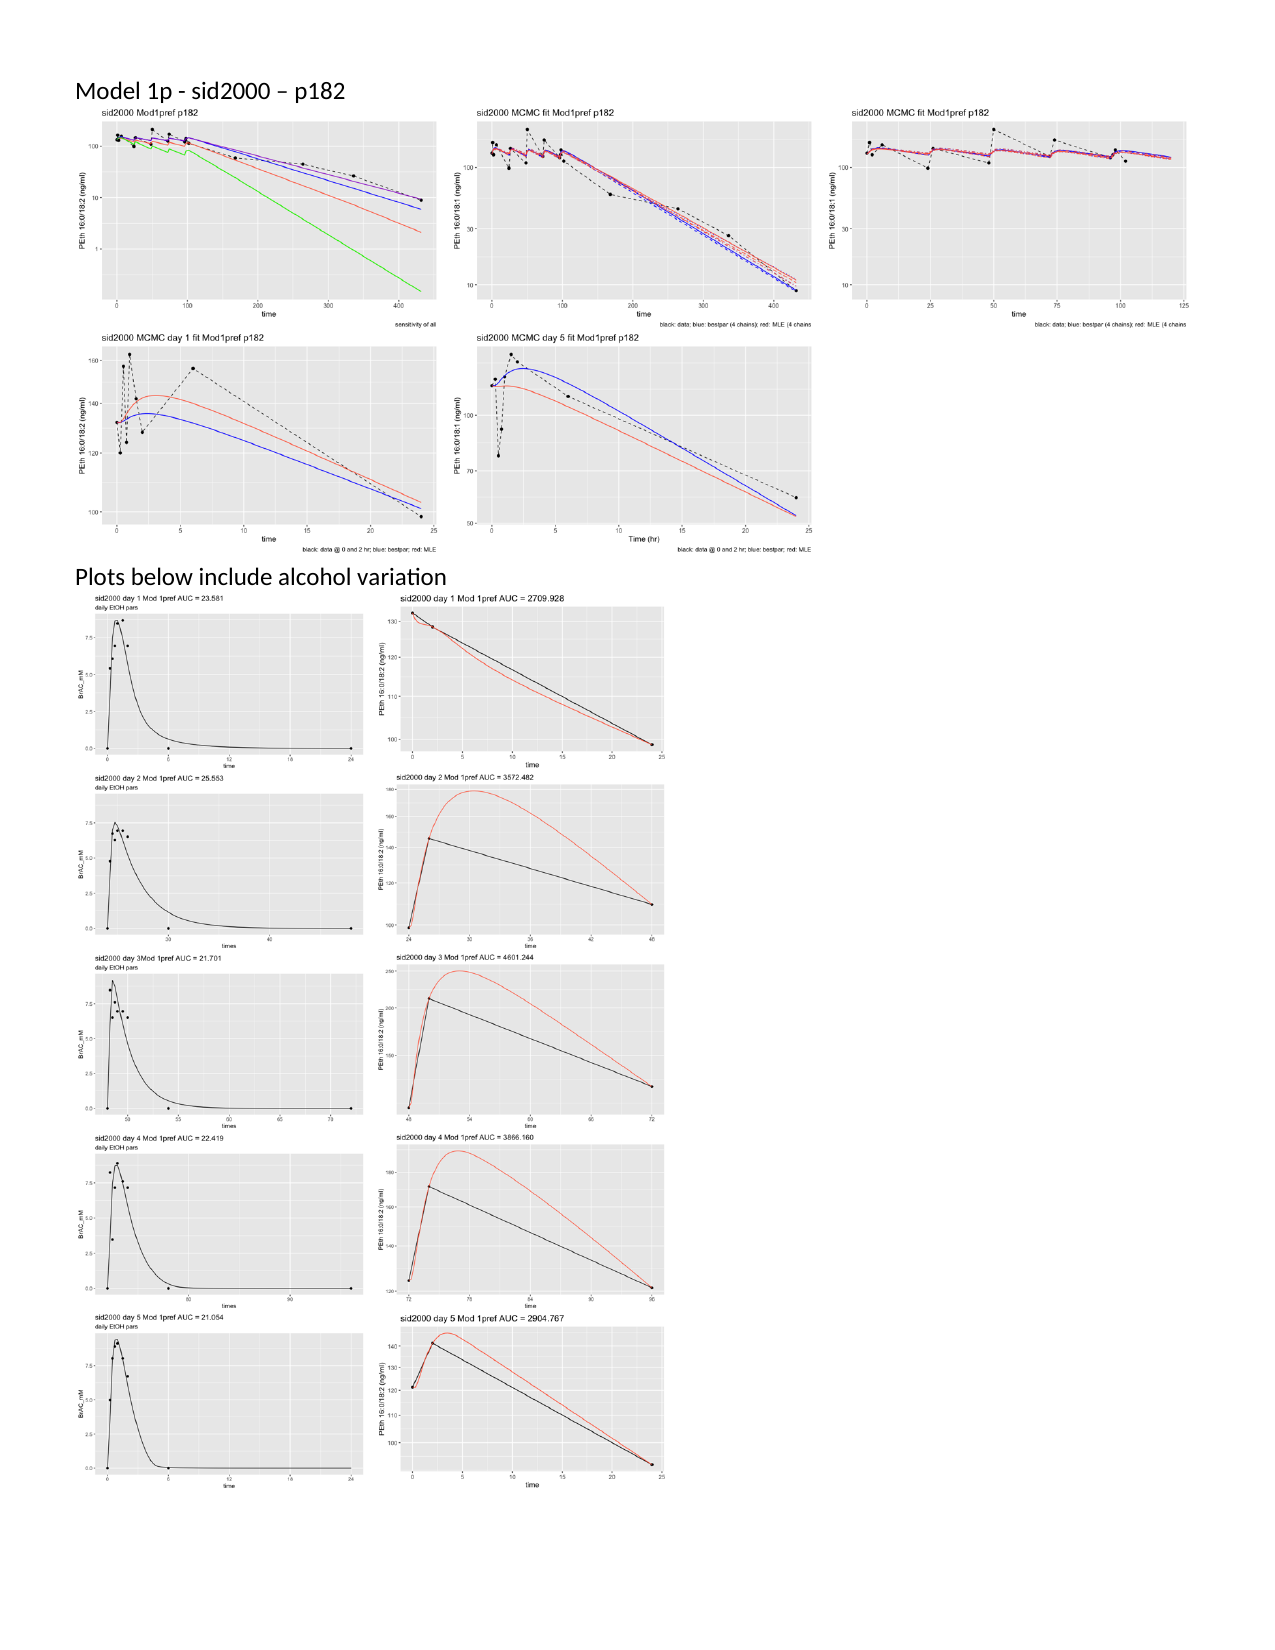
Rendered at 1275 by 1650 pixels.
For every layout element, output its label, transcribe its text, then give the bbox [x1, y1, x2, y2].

picture [75, 592, 366, 1492]
text Model 1p - sid2000 – p182 [75, 75, 1200, 106]
picture [75, 105, 440, 556]
text Plots below include alcohol variation [75, 562, 1200, 592]
picture [825, 105, 1190, 331]
picture [450, 105, 815, 556]
picture [375, 592, 667, 1492]
